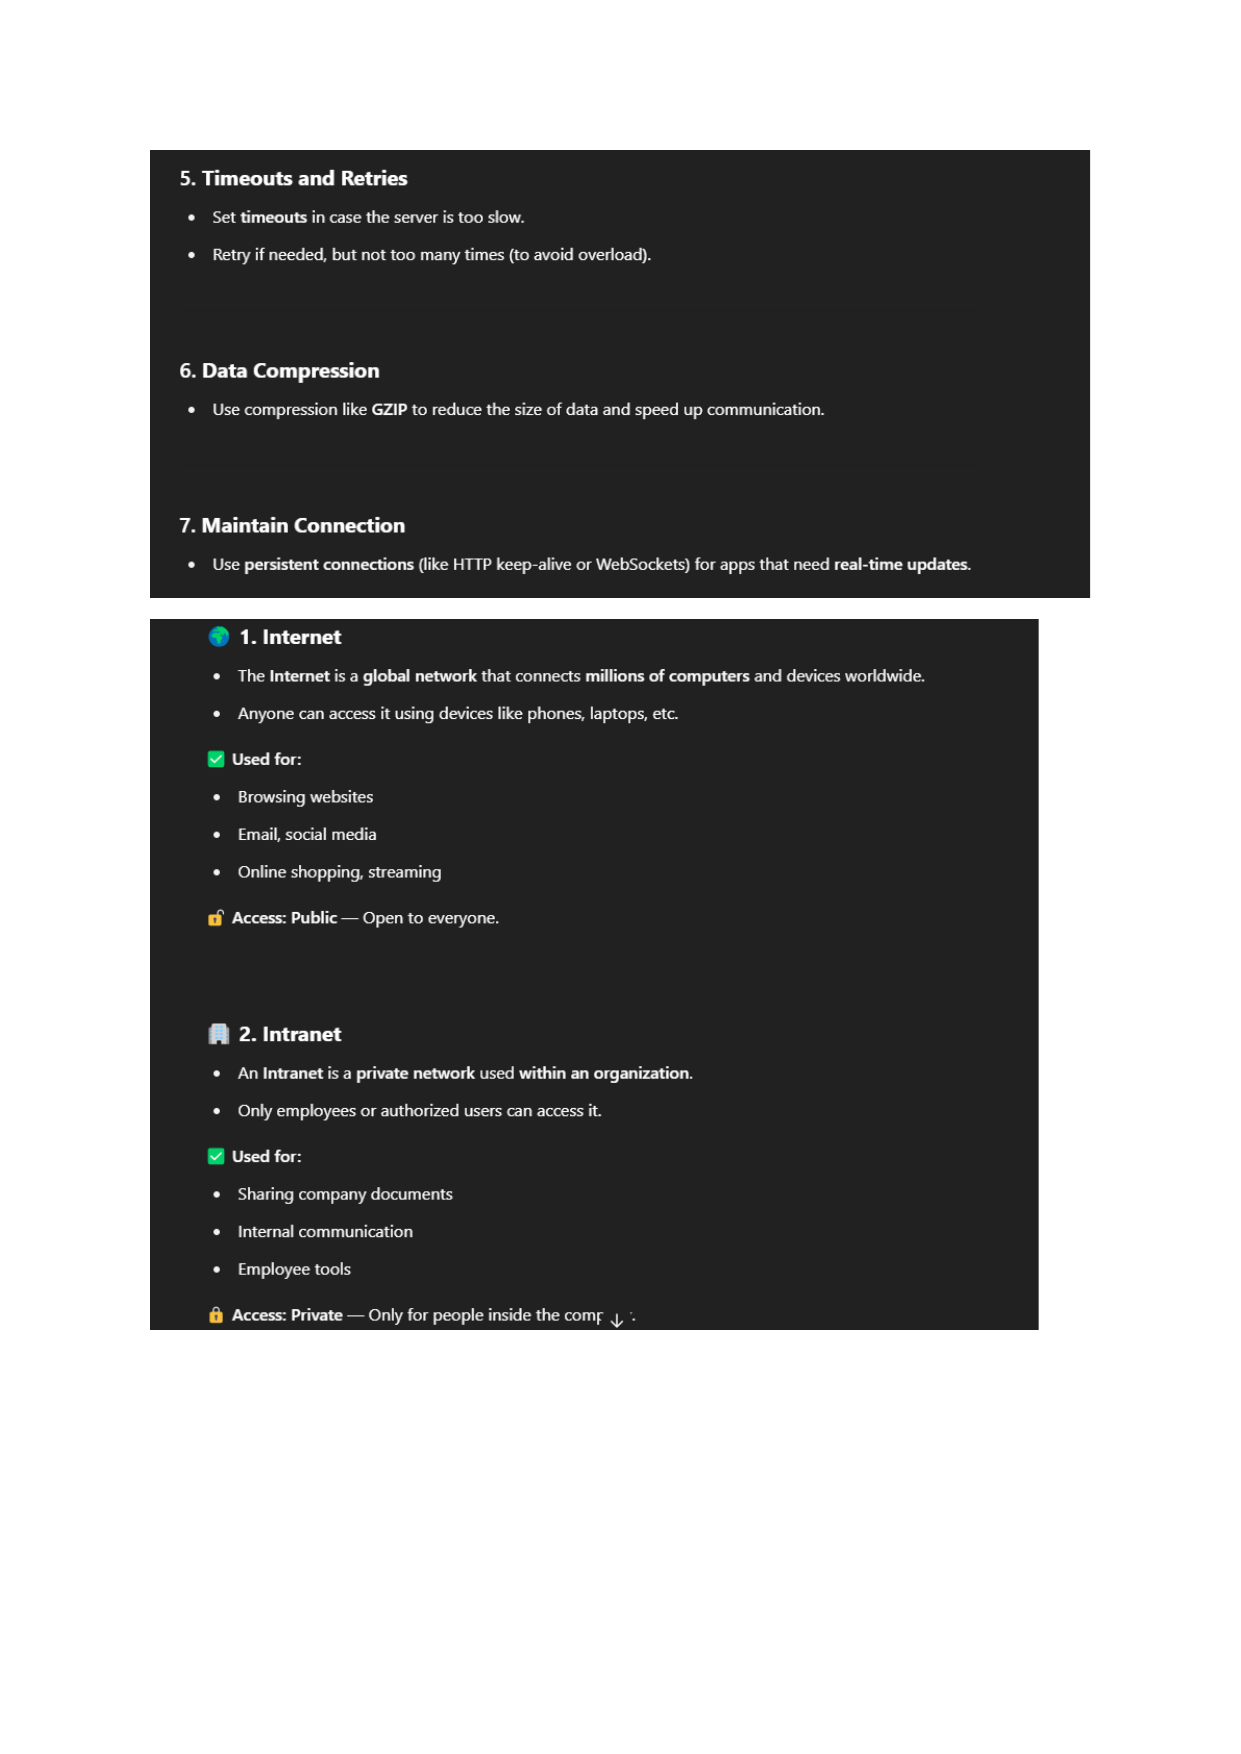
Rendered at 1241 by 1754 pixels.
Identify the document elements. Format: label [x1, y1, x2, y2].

picture [150, 619, 1039, 1330]
picture [150, 150, 1091, 598]
